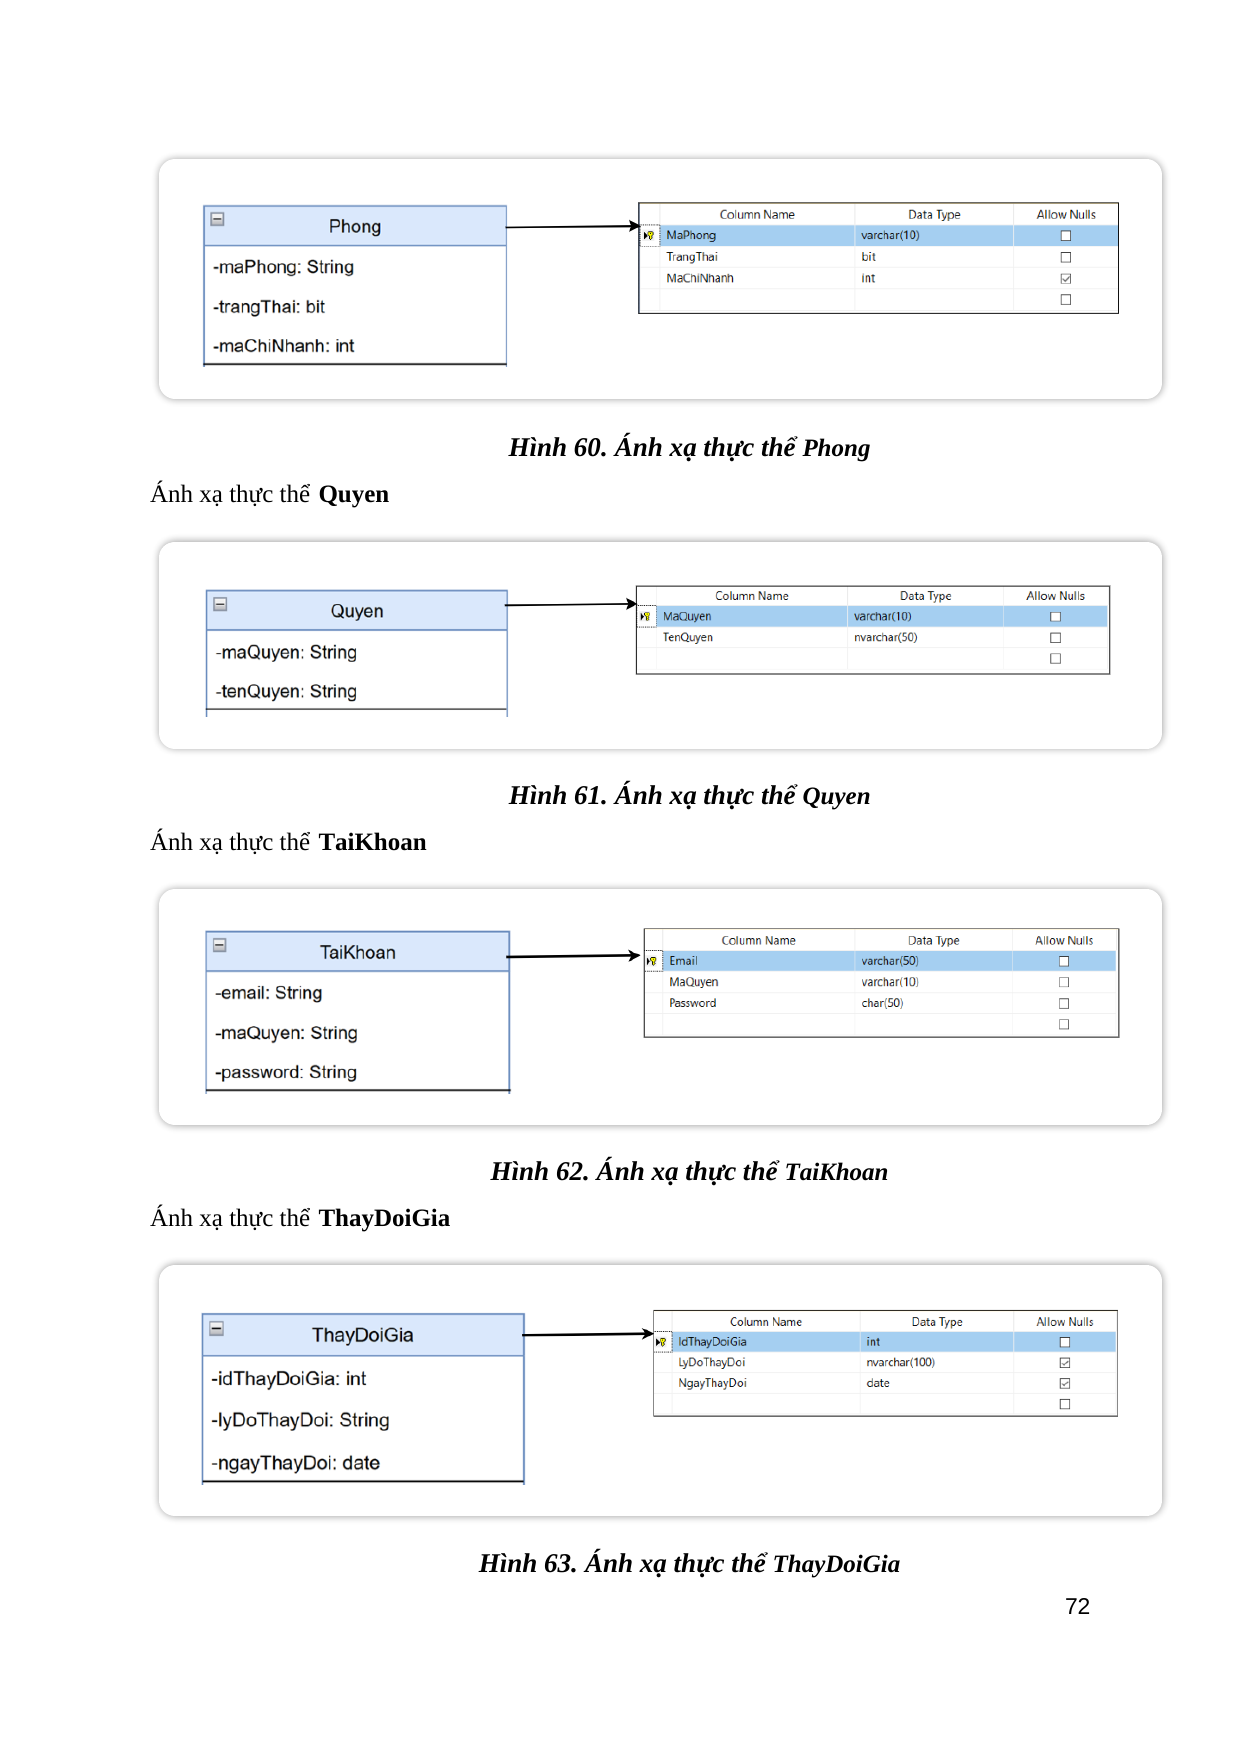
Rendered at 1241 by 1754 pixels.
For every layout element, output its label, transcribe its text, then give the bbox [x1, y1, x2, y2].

text Ánh xạ thực thể ThayDoiGia [150, 1203, 1090, 1232]
picture [191, 1297, 1131, 1485]
text Hình 62. Ánh xạ thực thể TaiKhoan [291, 1155, 1090, 1186]
picture [191, 921, 1131, 1094]
picture [191, 191, 1131, 367]
text Ánh xạ thực thể TaiKhoan [150, 827, 1090, 856]
text Ánh xạ thực thể Quyen [150, 479, 1090, 508]
text Hình 61. Ánh xạ thực thể Quyen [291, 779, 1090, 810]
picture [191, 573, 1131, 717]
text Hình 60. Ánh xạ thực thể Phong [291, 431, 1090, 462]
text Hình 63. Ánh xạ thực thể ThayDoiGia [291, 1547, 1090, 1578]
